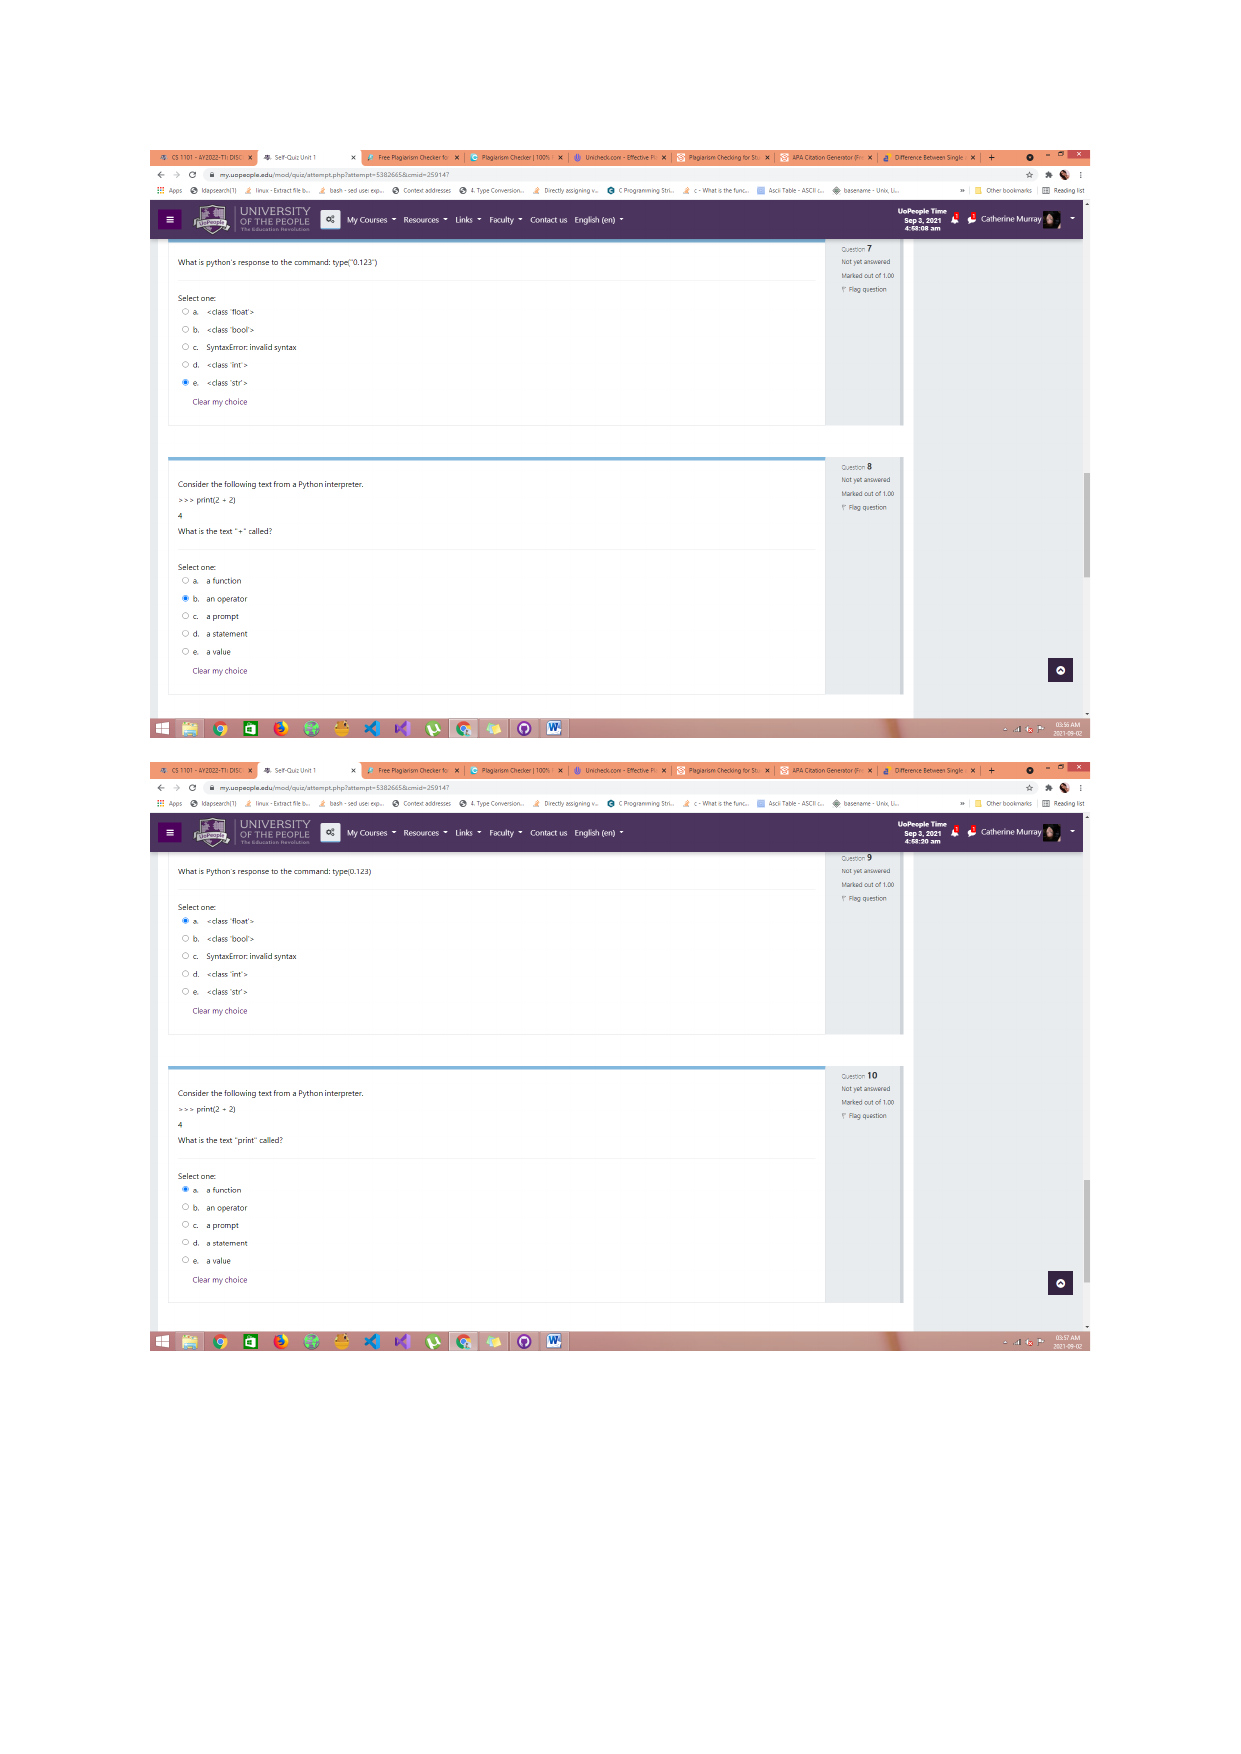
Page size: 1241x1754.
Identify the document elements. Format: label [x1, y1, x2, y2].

picture [150, 150, 1091, 738]
picture [150, 762, 1091, 1351]
